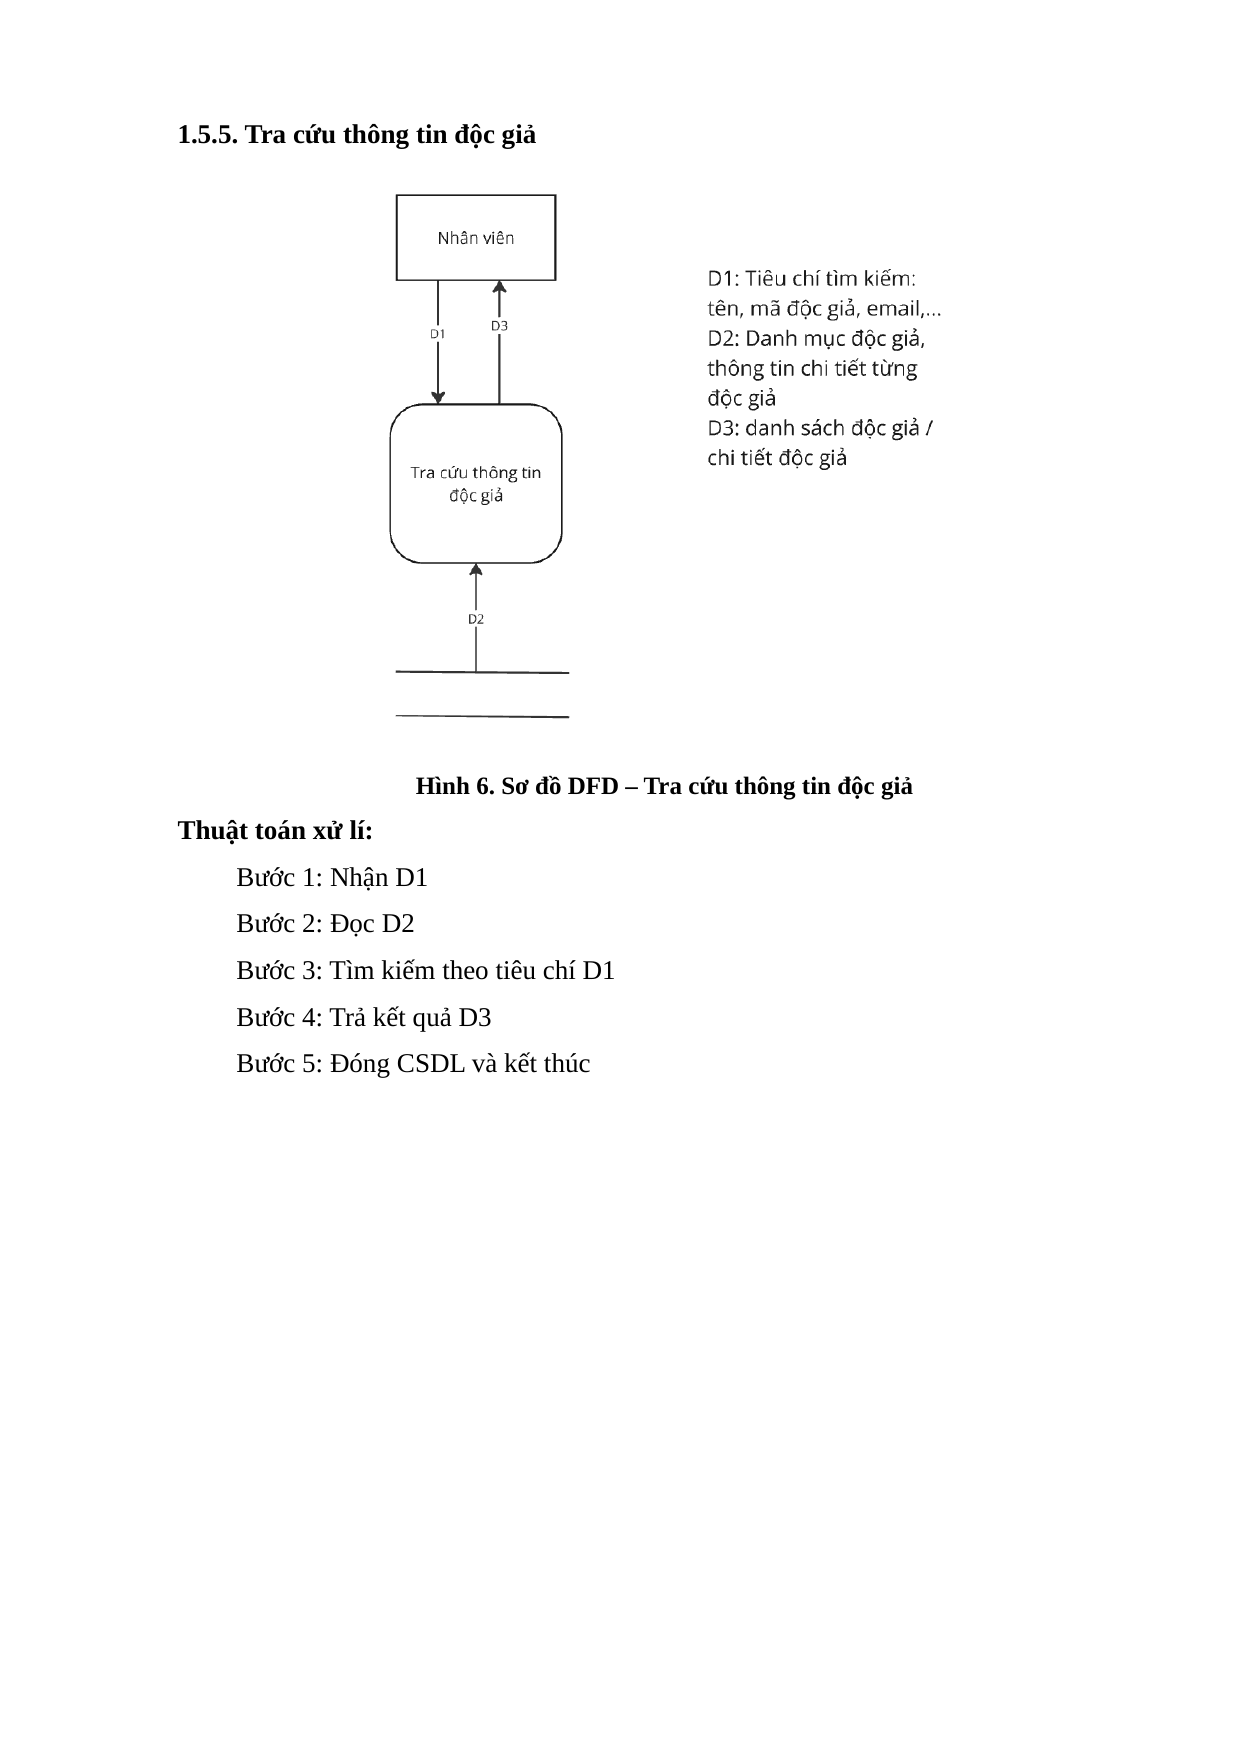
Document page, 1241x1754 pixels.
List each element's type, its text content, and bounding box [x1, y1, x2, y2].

text Bước 4: Trả kết quả D3 [236, 1001, 1152, 1032]
text Thuật toán xử lí: [177, 814, 1152, 845]
text Bước 5: Đóng CSDL và kết thúc [236, 1047, 1152, 1078]
text Bước 2: Đọc D2 [236, 907, 1152, 938]
subtitle 1.5.5. Tra cứu thông tin độc giả [177, 118, 1152, 149]
text Hình 6. Sơ đồ DFD – Tra cứu thông tin độc giả [177, 771, 1152, 799]
text Bước 3: Tìm kiếm theo tiêu chí D1 [236, 954, 1152, 985]
picture [360, 164, 968, 756]
text Bước 1: Nhận D1 [236, 861, 1152, 892]
